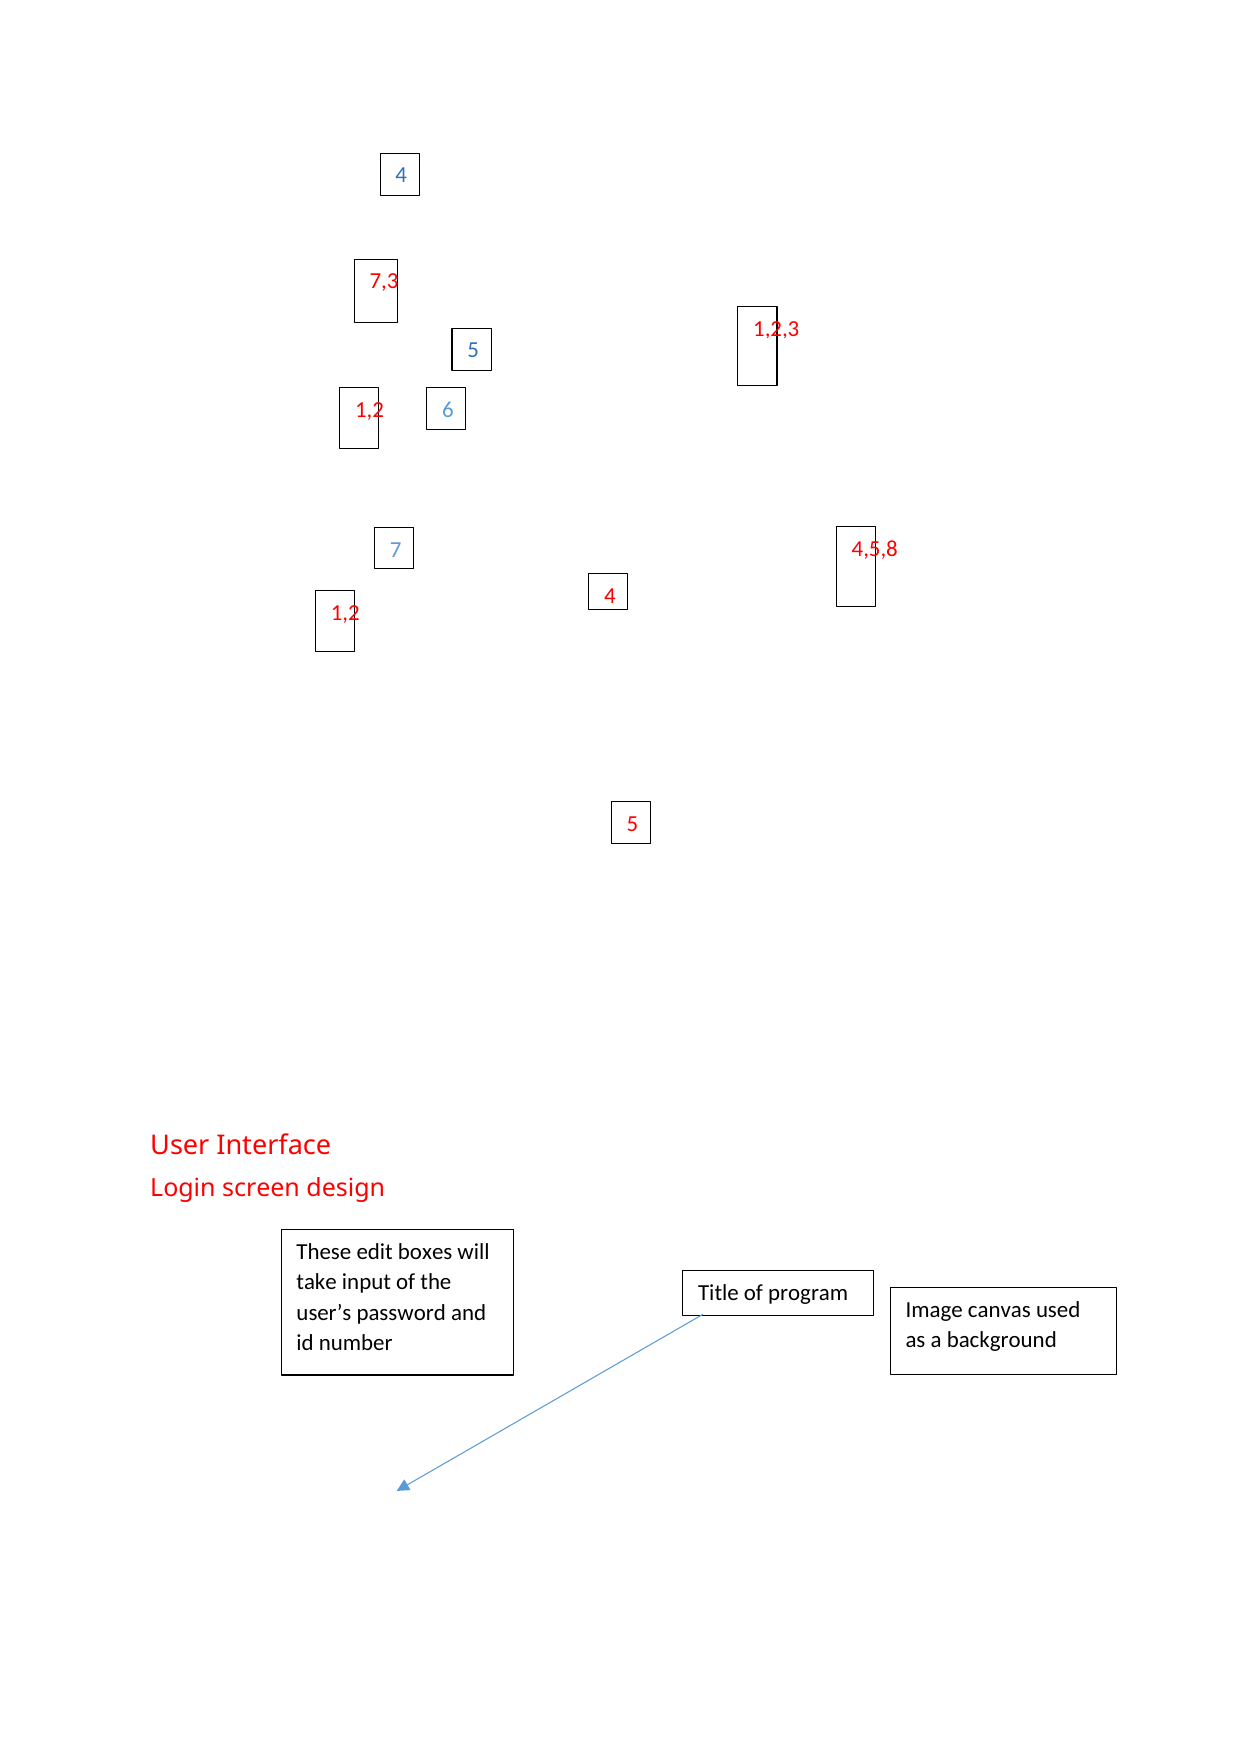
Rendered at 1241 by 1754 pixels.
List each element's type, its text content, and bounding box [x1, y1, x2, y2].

subtitle User Interface [150, 1126, 1090, 1163]
subtitle Login screen design [150, 1170, 1090, 1204]
